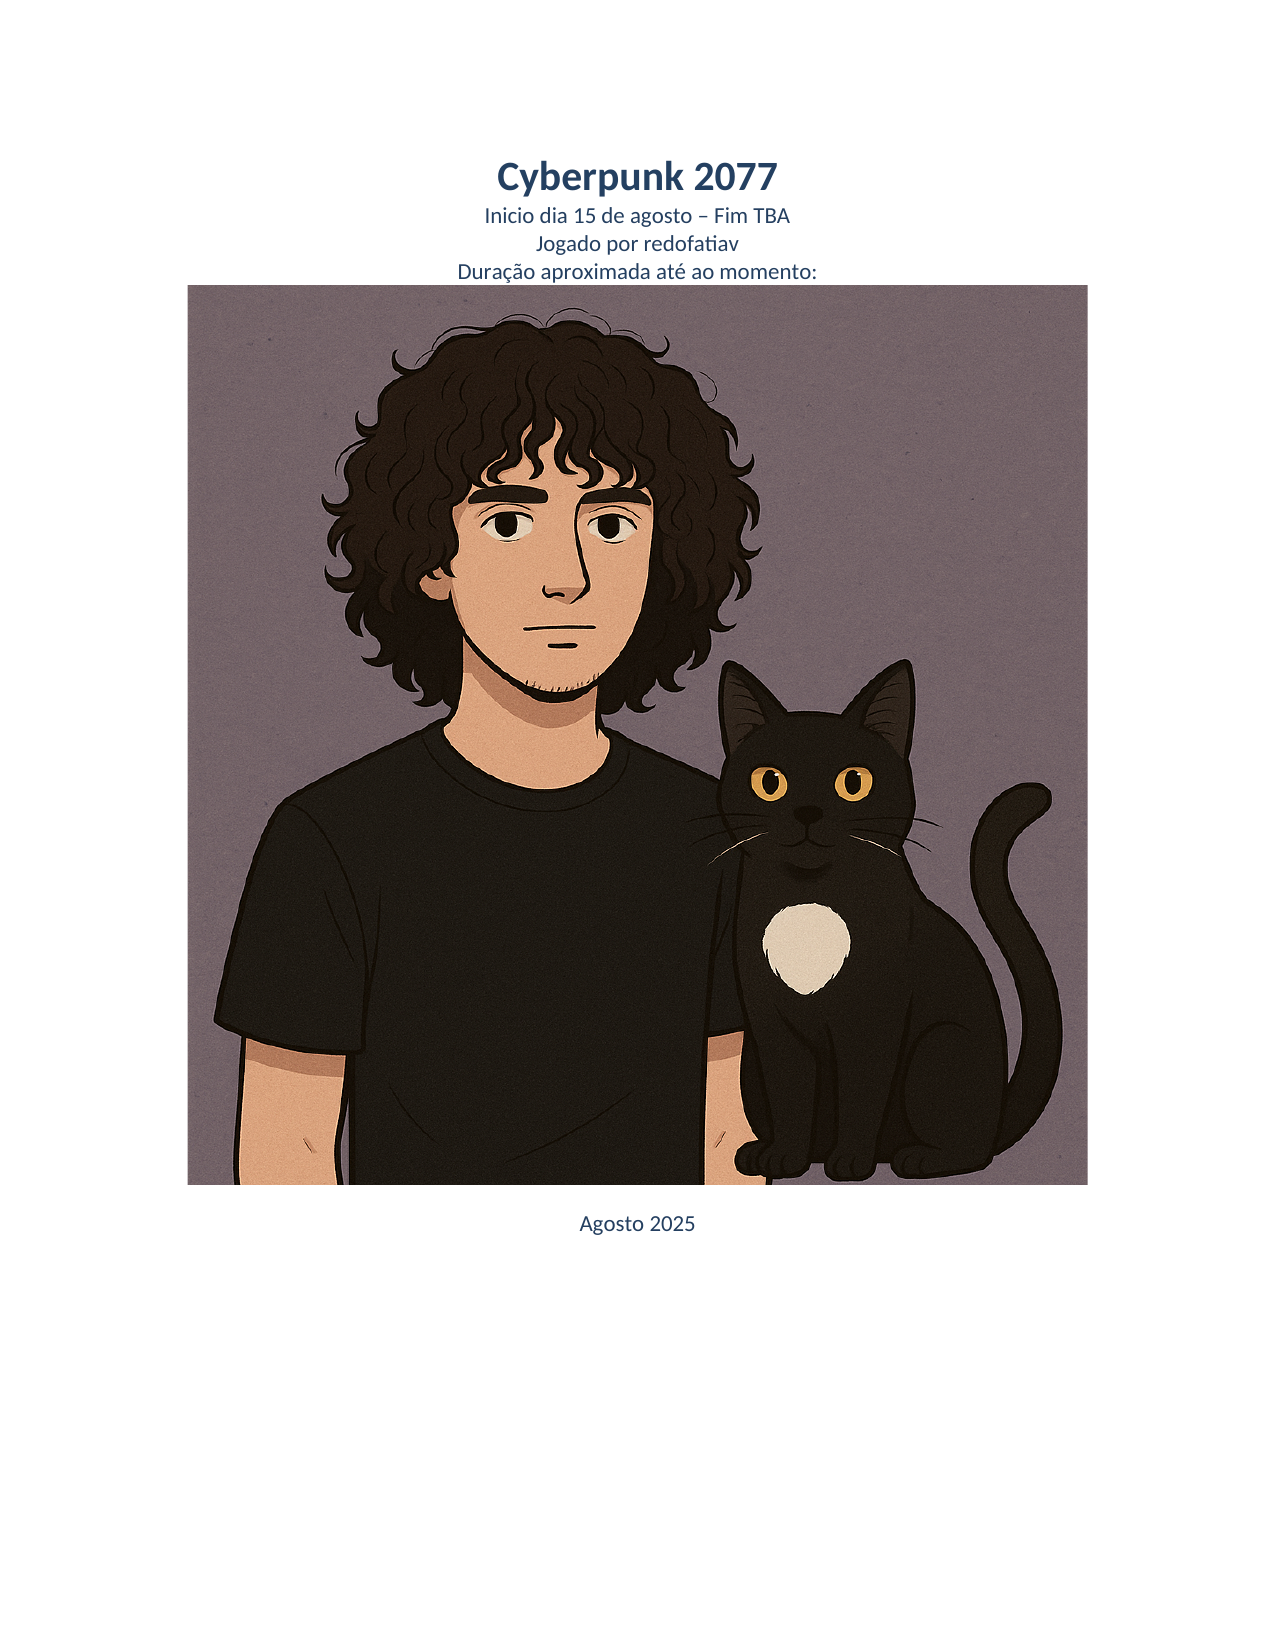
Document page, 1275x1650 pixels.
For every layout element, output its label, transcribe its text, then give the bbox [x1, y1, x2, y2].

subtitle Cyberpunk 2077 [187, 150, 1087, 201]
subtitle Inicio dia 15 de agosto – Fim TBA [187, 201, 1087, 229]
subtitle Duração aproximada até ao momento: [187, 257, 1087, 285]
subtitle Agosto 2025 [187, 1209, 1087, 1238]
picture [187, 285, 1088, 1185]
subtitle Jogado por redofatiav [187, 229, 1087, 257]
